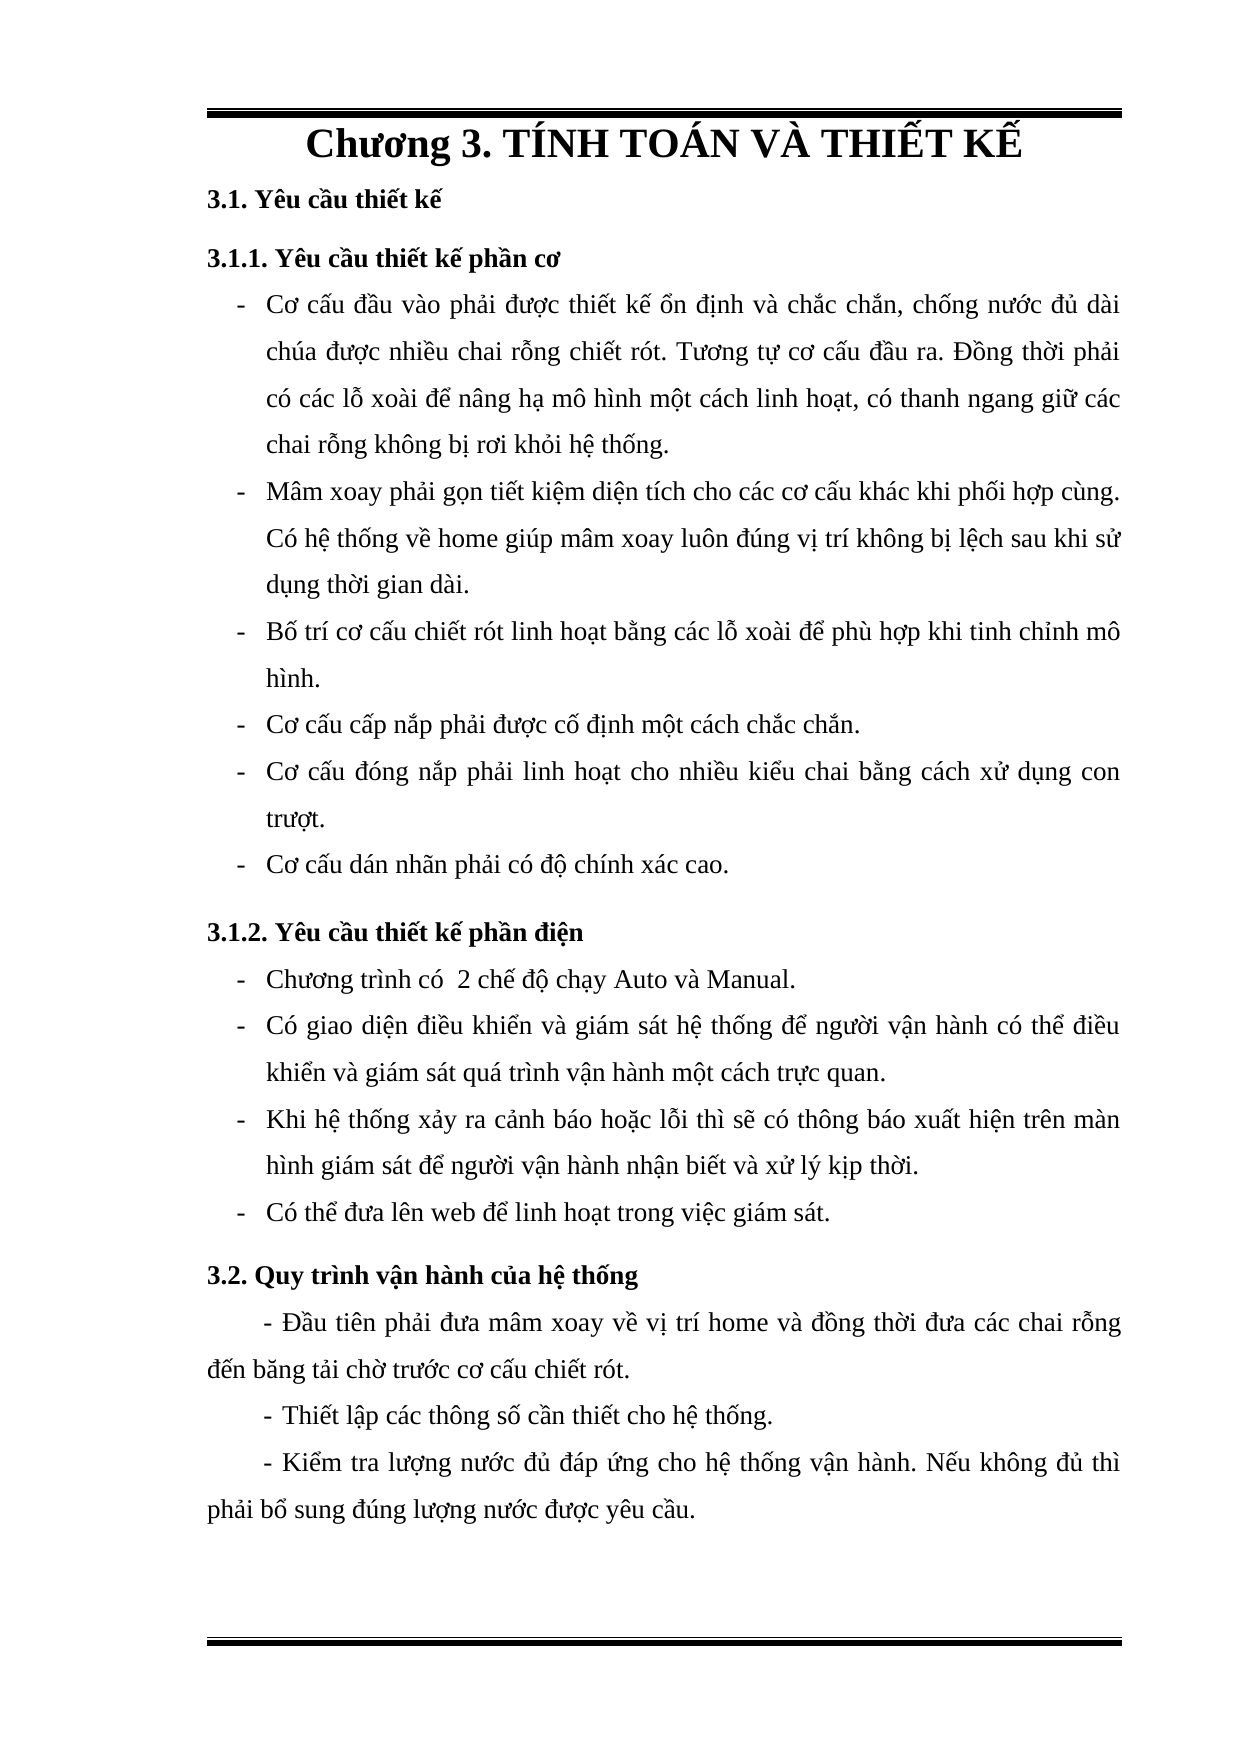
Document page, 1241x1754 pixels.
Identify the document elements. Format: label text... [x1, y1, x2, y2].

list Có giao diện điều khiển và giám sát hệ thống để người vận hành có thể điều khiển và giám sát quá trình vận hành một cách trực quan. [236, 1009, 1122, 1087]
subtitle 3.1.1. Yêu cầu thiết kế phần cơ [207, 242, 1122, 273]
list Mâm xoay phải gọn tiết kiệm diện tích cho các cơ cấu khác khi phối hợp cùng. Có hệ thống về home giúp mâm xoay luôn đúng vị trí không bị lệch sau khi sử dụng thời gian dài. [236, 475, 1122, 600]
list Bố trí cơ cấu chiết rót linh hoạt bằng các lỗ xoài để phù hợp khi tinh chỉnh mô hình. [236, 615, 1122, 693]
list Cơ cấu dán nhãn phải có độ chính xác cao. [236, 848, 1122, 880]
list Có thể đưa lên web để linh hoạt trong việc giám sát. [236, 1196, 1122, 1227]
list Đầu tiên phải đưa mâm xoay về vị trí home và đồng thời đưa các chai rỗng đến băng tải chờ trước cơ cấu chiết rót. [207, 1306, 1122, 1384]
subtitle 3.1.2. Yêu cầu thiết kế phần điện [207, 916, 1122, 947]
list Thiết lập các thông số cần thiết cho hệ thống. [207, 1399, 1122, 1431]
list Cơ cấu đóng nắp phải linh hoạt cho nhiều kiểu chai bằng cách xử dụng con trượt. [236, 755, 1122, 833]
subtitle 3.2. Quy trình vận hành của hệ thống [207, 1259, 1122, 1291]
list Cơ cấu đầu vào phải được thiết kế ổn định và chắc chắn, chống nước đủ dài chúa được nhiều chai rỗng chiết rót. Tương tự cơ cấu đầu ra. Đồng thời phải có các lỗ xoài để nâng hạ mô hình một cách linh hoạt, có thanh ngang giữ các chai rỗng không bị rơi khỏi hệ thống. [236, 288, 1122, 460]
list Chương trình có 2 chế độ chạy Auto và Manual. [236, 963, 1122, 994]
list Cơ cấu cấp nắp phải được cố định một cách chắc chắn. [236, 708, 1122, 740]
list Khi hệ thống xảy ra cảnh báo hoặc lỗi thì sẽ có thông báo xuất hiện trên màn hình giám sát để người vận hành nhận biết và xử lý kịp thời. [236, 1103, 1122, 1181]
list Kiểm tra lượng nước đủ đáp ứng cho hệ thống vận hành. Nếu không đủ thì phải bổ sung đúng lượng nước được yêu cầu. [207, 1446, 1122, 1524]
subtitle Chương 3. TÍNH TOÁN VÀ THIẾT KẾ [207, 118, 1122, 166]
subtitle 3.1. Yêu cầu thiết kế [207, 183, 1122, 214]
